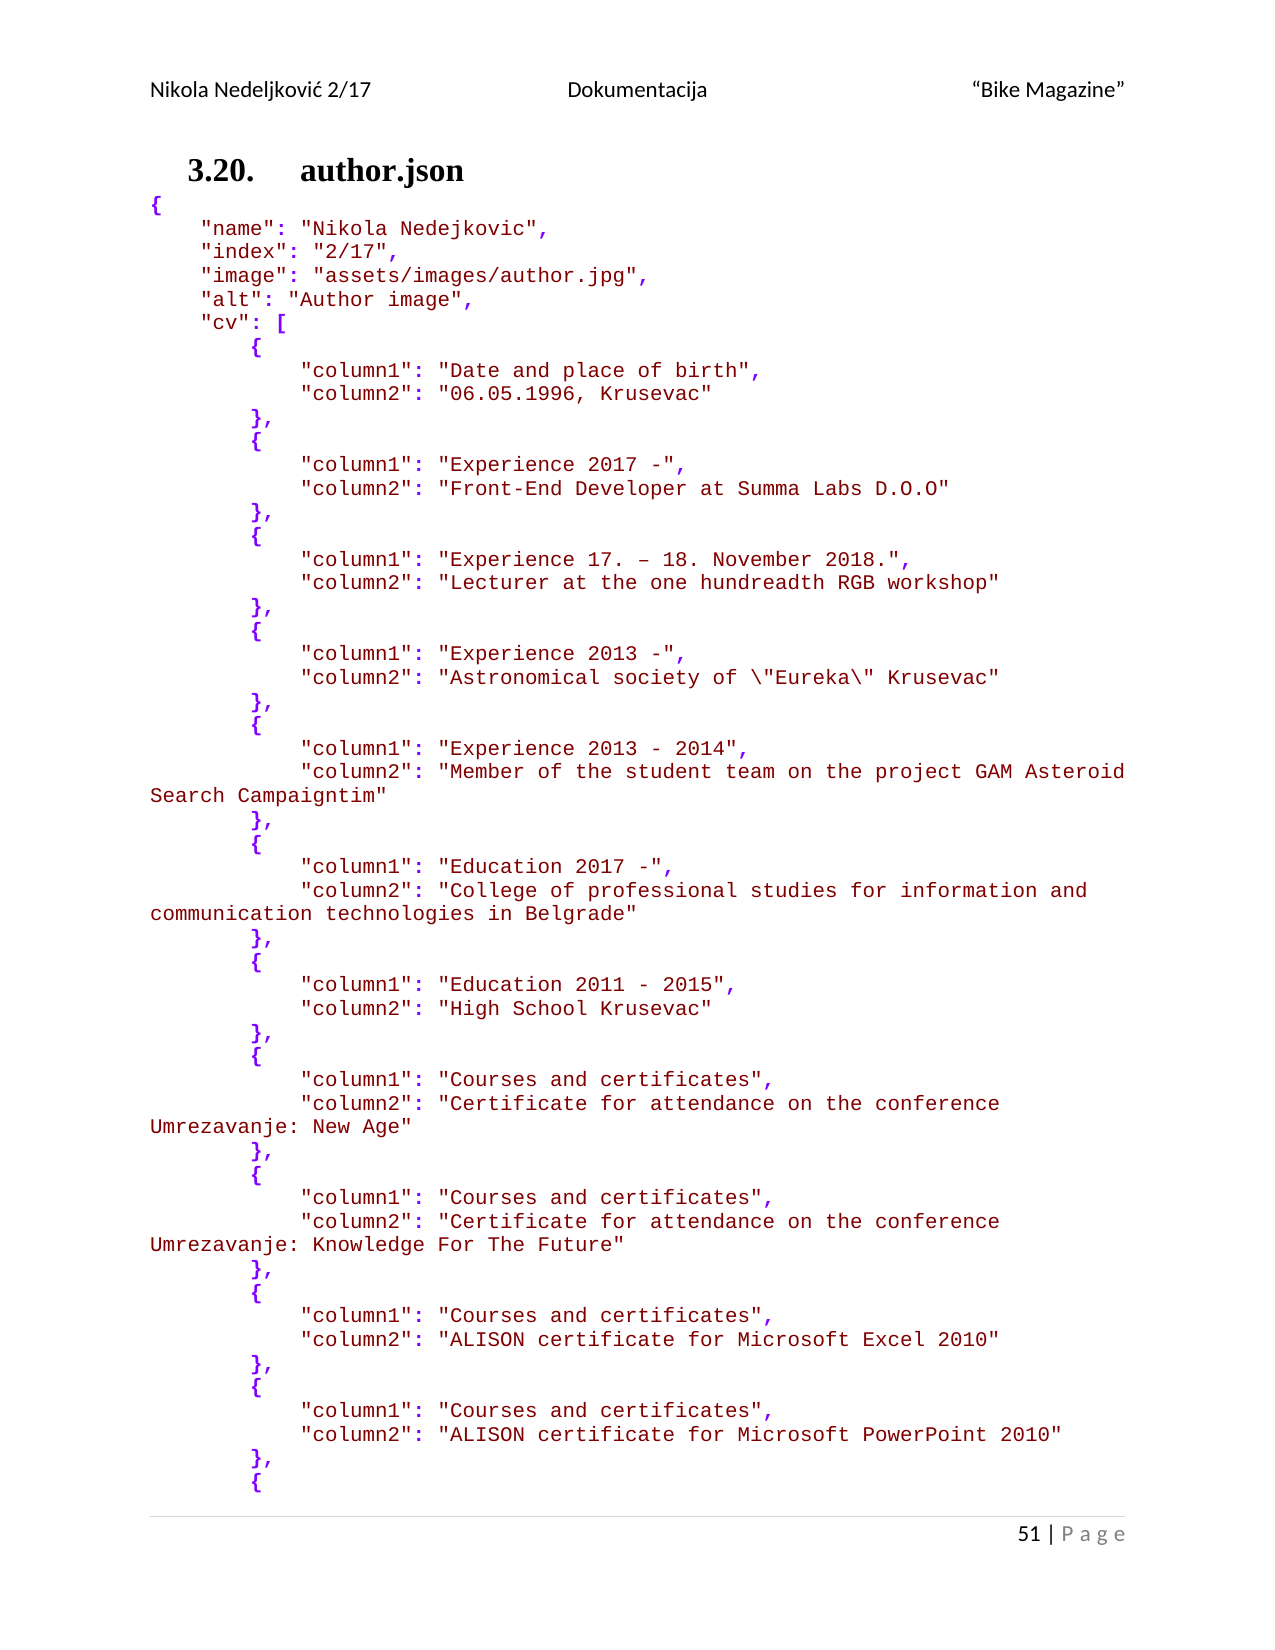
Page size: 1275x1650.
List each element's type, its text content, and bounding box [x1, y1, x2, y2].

text }, [150, 501, 1125, 525]
text }, [150, 1353, 1125, 1376]
text { [150, 1471, 1125, 1494]
text }, [150, 1022, 1125, 1045]
text { [150, 1163, 1125, 1187]
text "column2": "College of professional studies for information and communication technologies in Belgrade" [150, 880, 1125, 927]
text }, [150, 407, 1125, 431]
text "column1": "Date and place of birth", [150, 359, 1125, 383]
text "image": "assets/images/author.jpg", [150, 265, 1125, 289]
text "column2": "Certificate for attendance on the conference Umrezavanje: New Age" [150, 1093, 1125, 1140]
text "column1": "Courses and certificates", [150, 1187, 1125, 1211]
text "column1": "Courses and certificates", [150, 1400, 1125, 1424]
text "column1": "Experience 2013 -", [150, 643, 1125, 667]
text { [150, 431, 1125, 454]
text "column2": "High School Krusevac" [150, 998, 1125, 1022]
text "column2": "Astronomical society of \"Eureka\" Krusevac" [150, 667, 1125, 691]
text "column2": "Member of the student team on the project GAM Asteroid Search Campaigntim" [150, 762, 1125, 809]
text "column1": "Experience 2017 -", [150, 454, 1125, 478]
text }, [150, 596, 1125, 620]
text }, [150, 1140, 1125, 1163]
text { [150, 620, 1125, 643]
text { [150, 1045, 1125, 1069]
text { [150, 194, 1125, 218]
text "column1": "Courses and certificates", [150, 1305, 1125, 1329]
text }, [150, 1258, 1125, 1282]
text "name": "Nikola Nedejkovic", [150, 218, 1125, 241]
text "column2": "Lecturer at the one hundreadth RGB workshop" [150, 572, 1125, 596]
text { [150, 336, 1125, 359]
text "column1": "Experience 2013 - 2014", [150, 738, 1125, 762]
text }, [150, 927, 1125, 951]
text "alt": "Author image", [150, 289, 1125, 312]
text "column2": "06.05.1996, Krusevac" [150, 383, 1125, 407]
text { [150, 714, 1125, 738]
text "index": "2/17", [150, 241, 1125, 265]
text }, [150, 1447, 1125, 1471]
text "column2": "Certificate for attendance on the conference Umrezavanje: Knowledge For The Future" [150, 1211, 1125, 1258]
text { [150, 525, 1125, 549]
text "column2": "Front-End Developer at Summa Labs D.O.O" [150, 478, 1125, 501]
text "column2": "ALISON certificate for Microsoft Excel 2010" [150, 1329, 1125, 1353]
text }, [150, 809, 1125, 832]
text "column1": "Education 2017 -", [150, 856, 1125, 880]
text { [150, 1282, 1125, 1305]
text "column1": "Courses and certificates", [150, 1069, 1125, 1093]
text "cv": [ [150, 312, 1125, 336]
text { [150, 951, 1125, 974]
text "column1": "Experience 17. – 18. November 2018.", [150, 549, 1125, 572]
text "column1": "Education 2011 - 2015", [150, 974, 1125, 998]
text { [150, 832, 1125, 856]
text { [150, 1376, 1125, 1400]
text }, [150, 691, 1125, 714]
text "column2": "ALISON certificate for Microsoft PowerPoint 2010" [150, 1424, 1125, 1447]
subtitle author.json [187, 150, 1125, 188]
